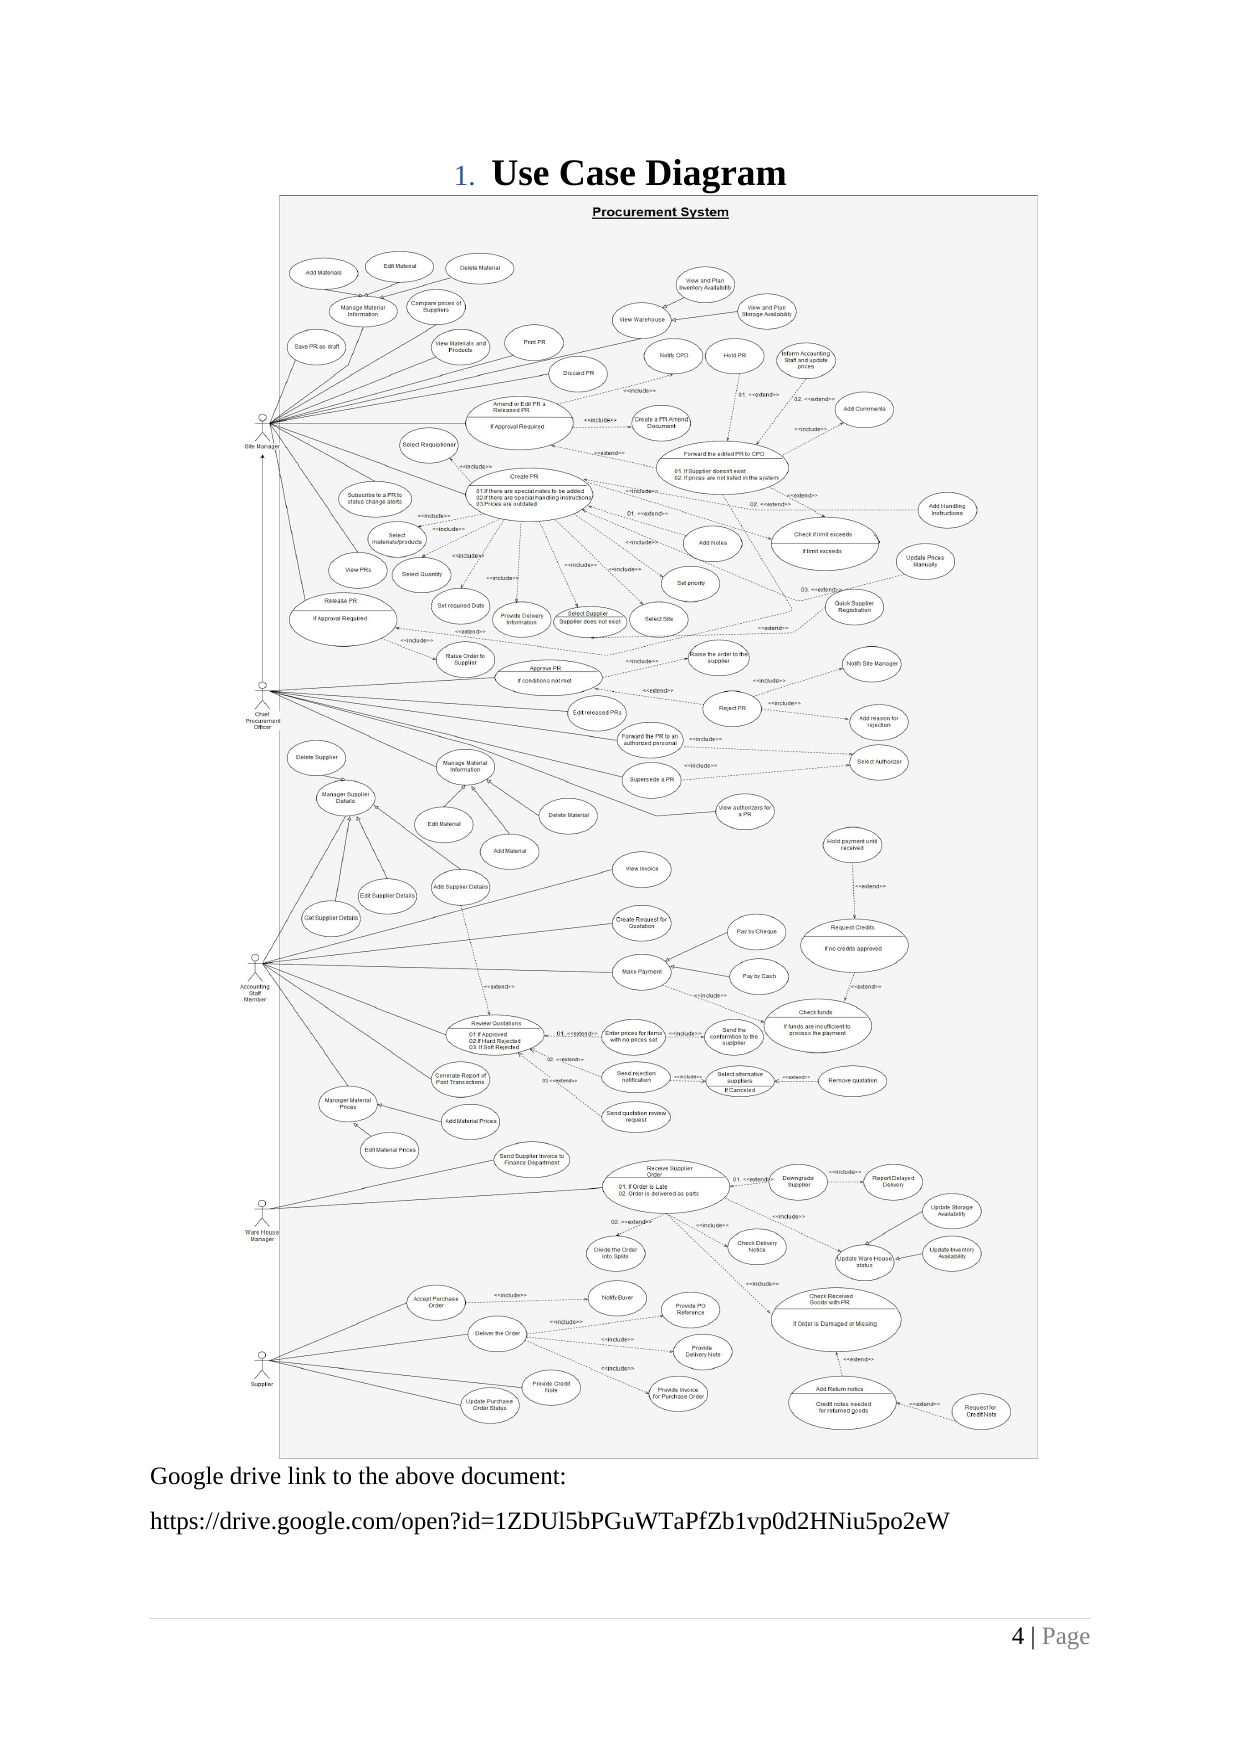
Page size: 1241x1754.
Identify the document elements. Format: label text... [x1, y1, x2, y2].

picture [240, 195, 1038, 1459]
text Google drive link to the above document: [150, 1461, 1090, 1489]
text https://drive.google.com/open?id=1ZDUl5bPGuWTaPfZb1vp0d2HNiu5po2eW [150, 1506, 1090, 1535]
